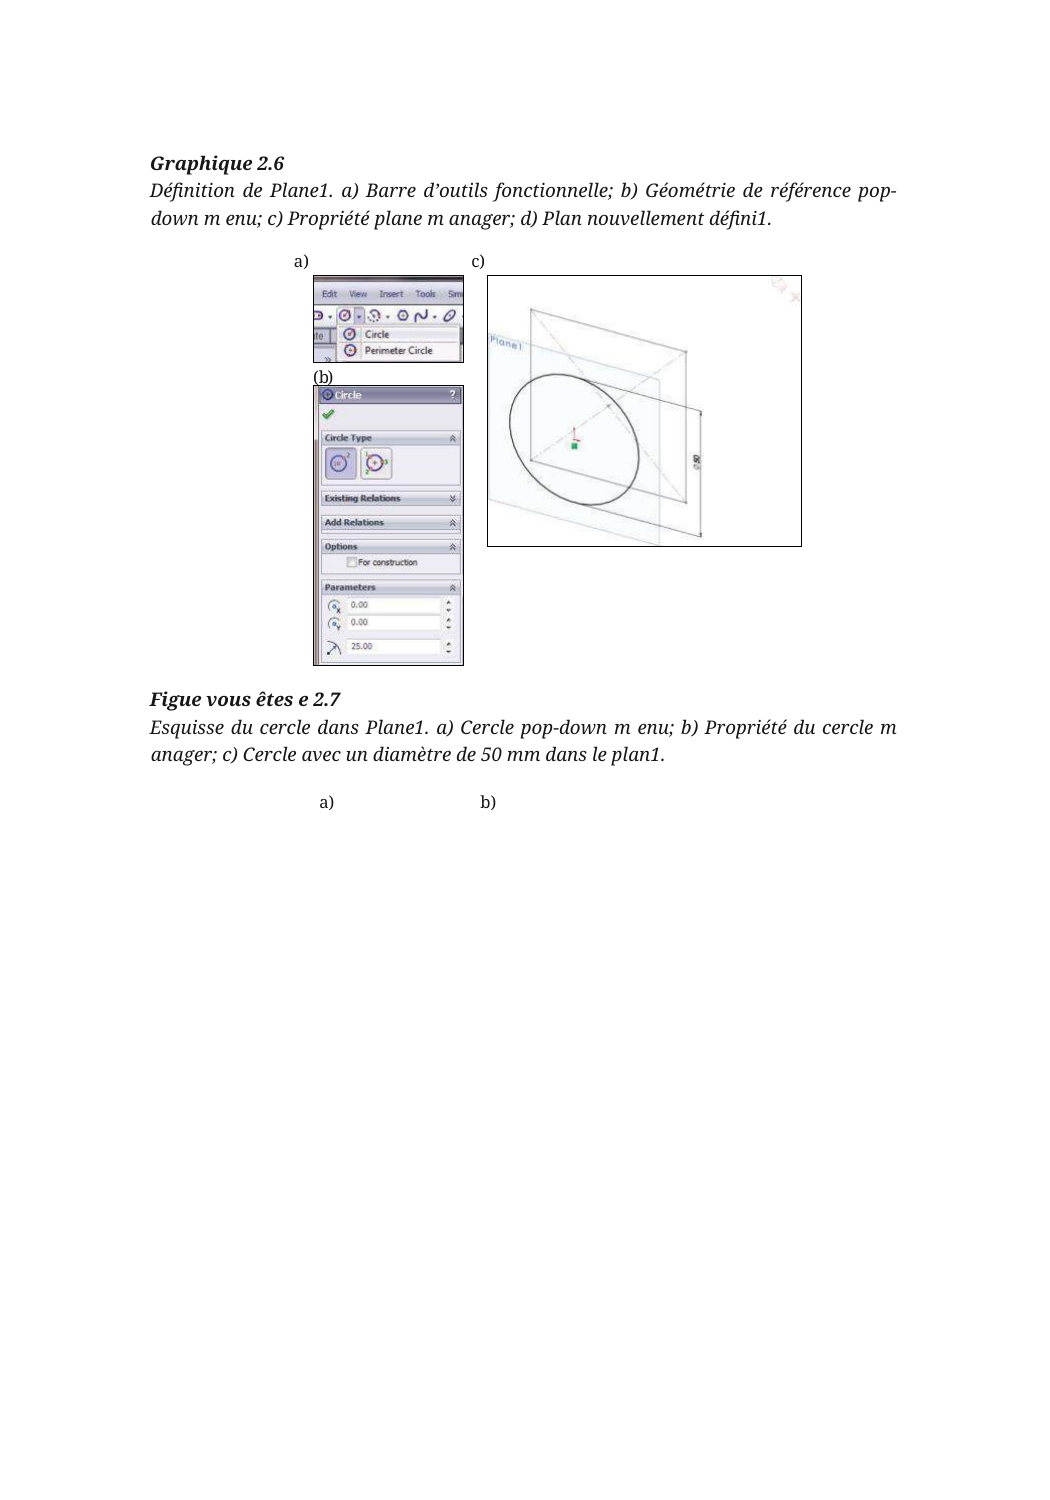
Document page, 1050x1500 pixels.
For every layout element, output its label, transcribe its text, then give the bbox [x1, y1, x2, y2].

subtitle Graphique 2.6 [149, 150, 900, 176]
picture [314, 276, 463, 362]
text a) c) [150, 250, 900, 272]
subtitle Figue vous êtes e 2.7 [149, 686, 900, 712]
text Esquisse du cercle dans Plane1. a) Cercle pop-down m enu; b) Propriété du cercle m anager; c) Cercle avec un diamètre de 50 mm dans le plan1. [149, 714, 898, 767]
text Définition de Plane1. a) Barre d’outils fonctionnelle; b) Géométrie de référence pop-down m enu; c) Propriété plane m anager; d) Plan nouvellement défini1. [149, 178, 898, 231]
picture [314, 386, 463, 665]
picture [488, 276, 801, 546]
text a) b) [150, 790, 900, 813]
